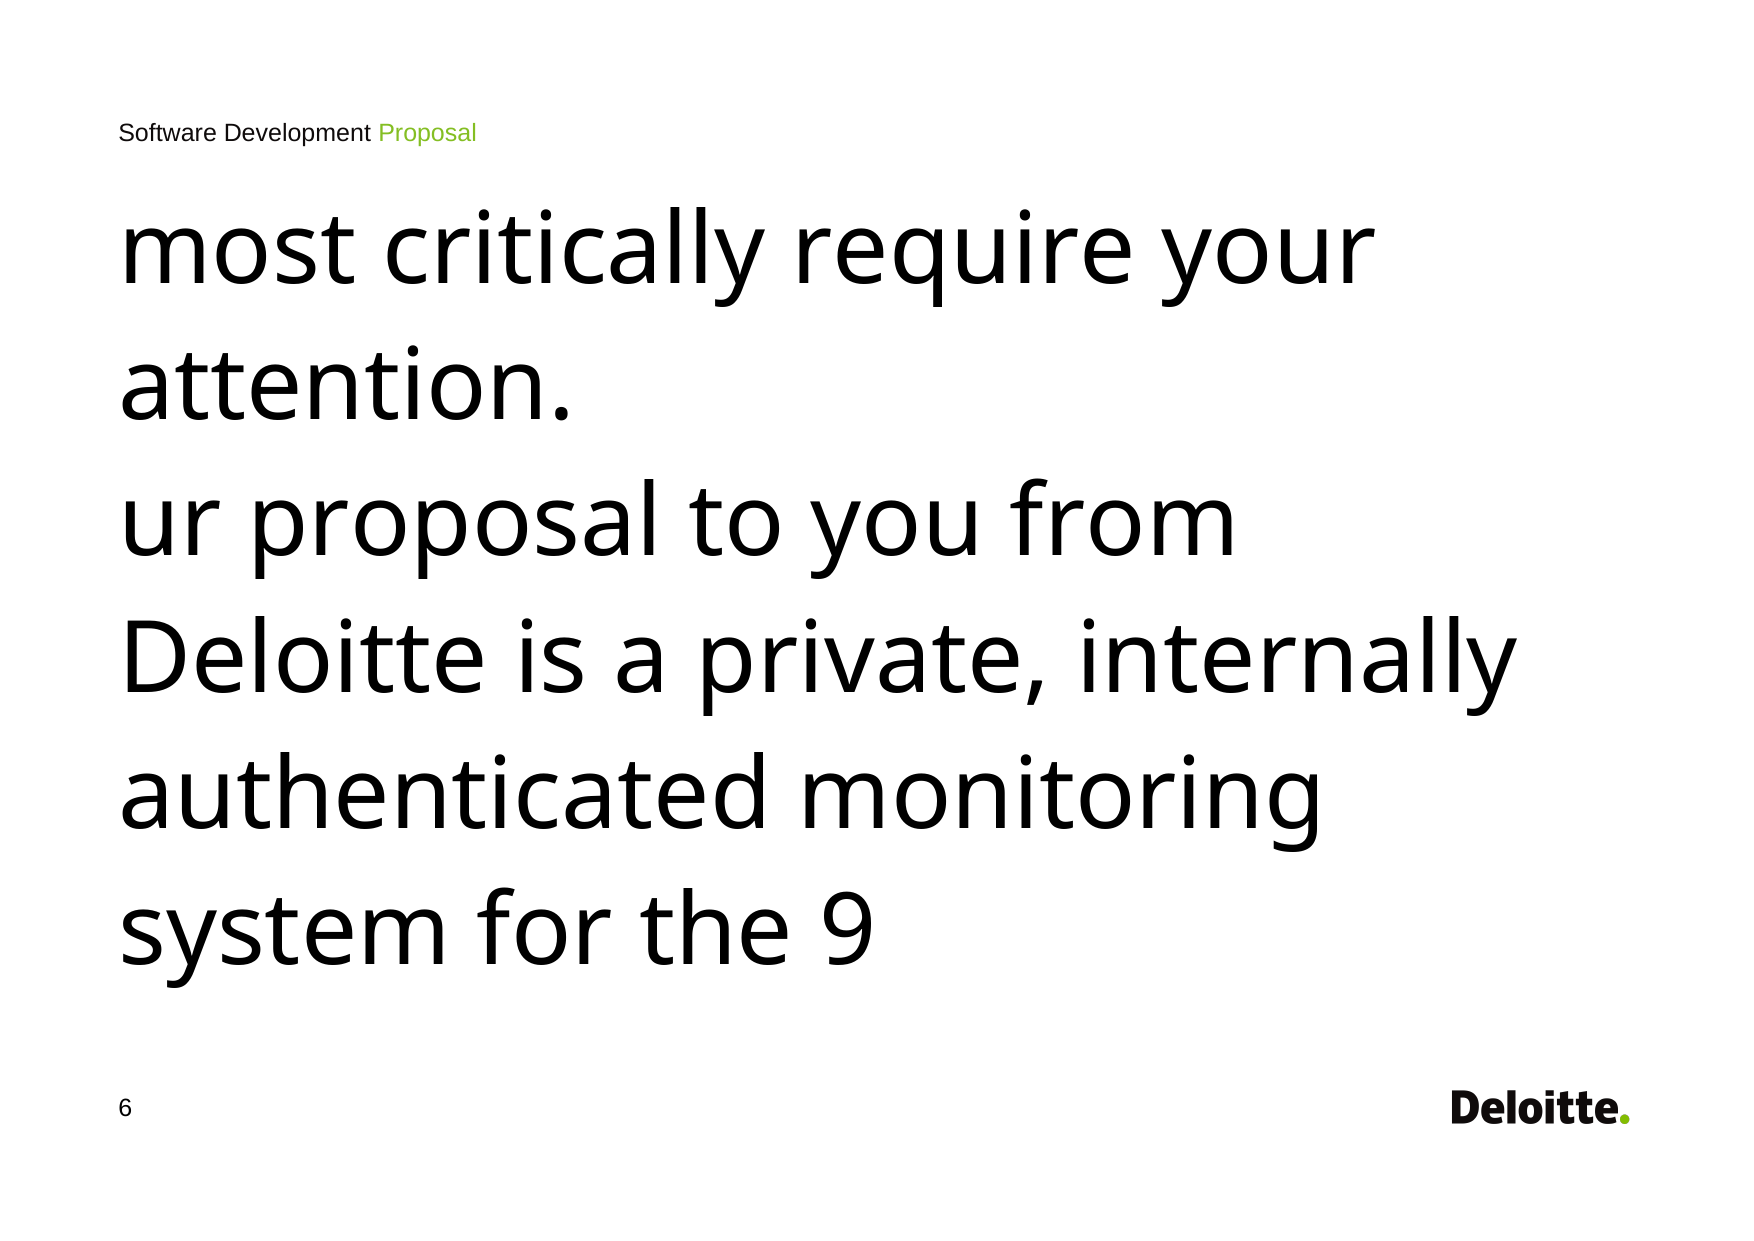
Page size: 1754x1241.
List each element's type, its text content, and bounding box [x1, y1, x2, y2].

picture [1448, 1084, 1633, 1130]
text ur proposal to you from Deloitte is a private, internally authenticated monitoring system for the 9 [118, 449, 1636, 994]
text and effectively identifying which machines and locations which most critically require your attention. [118, 176, 1636, 449]
